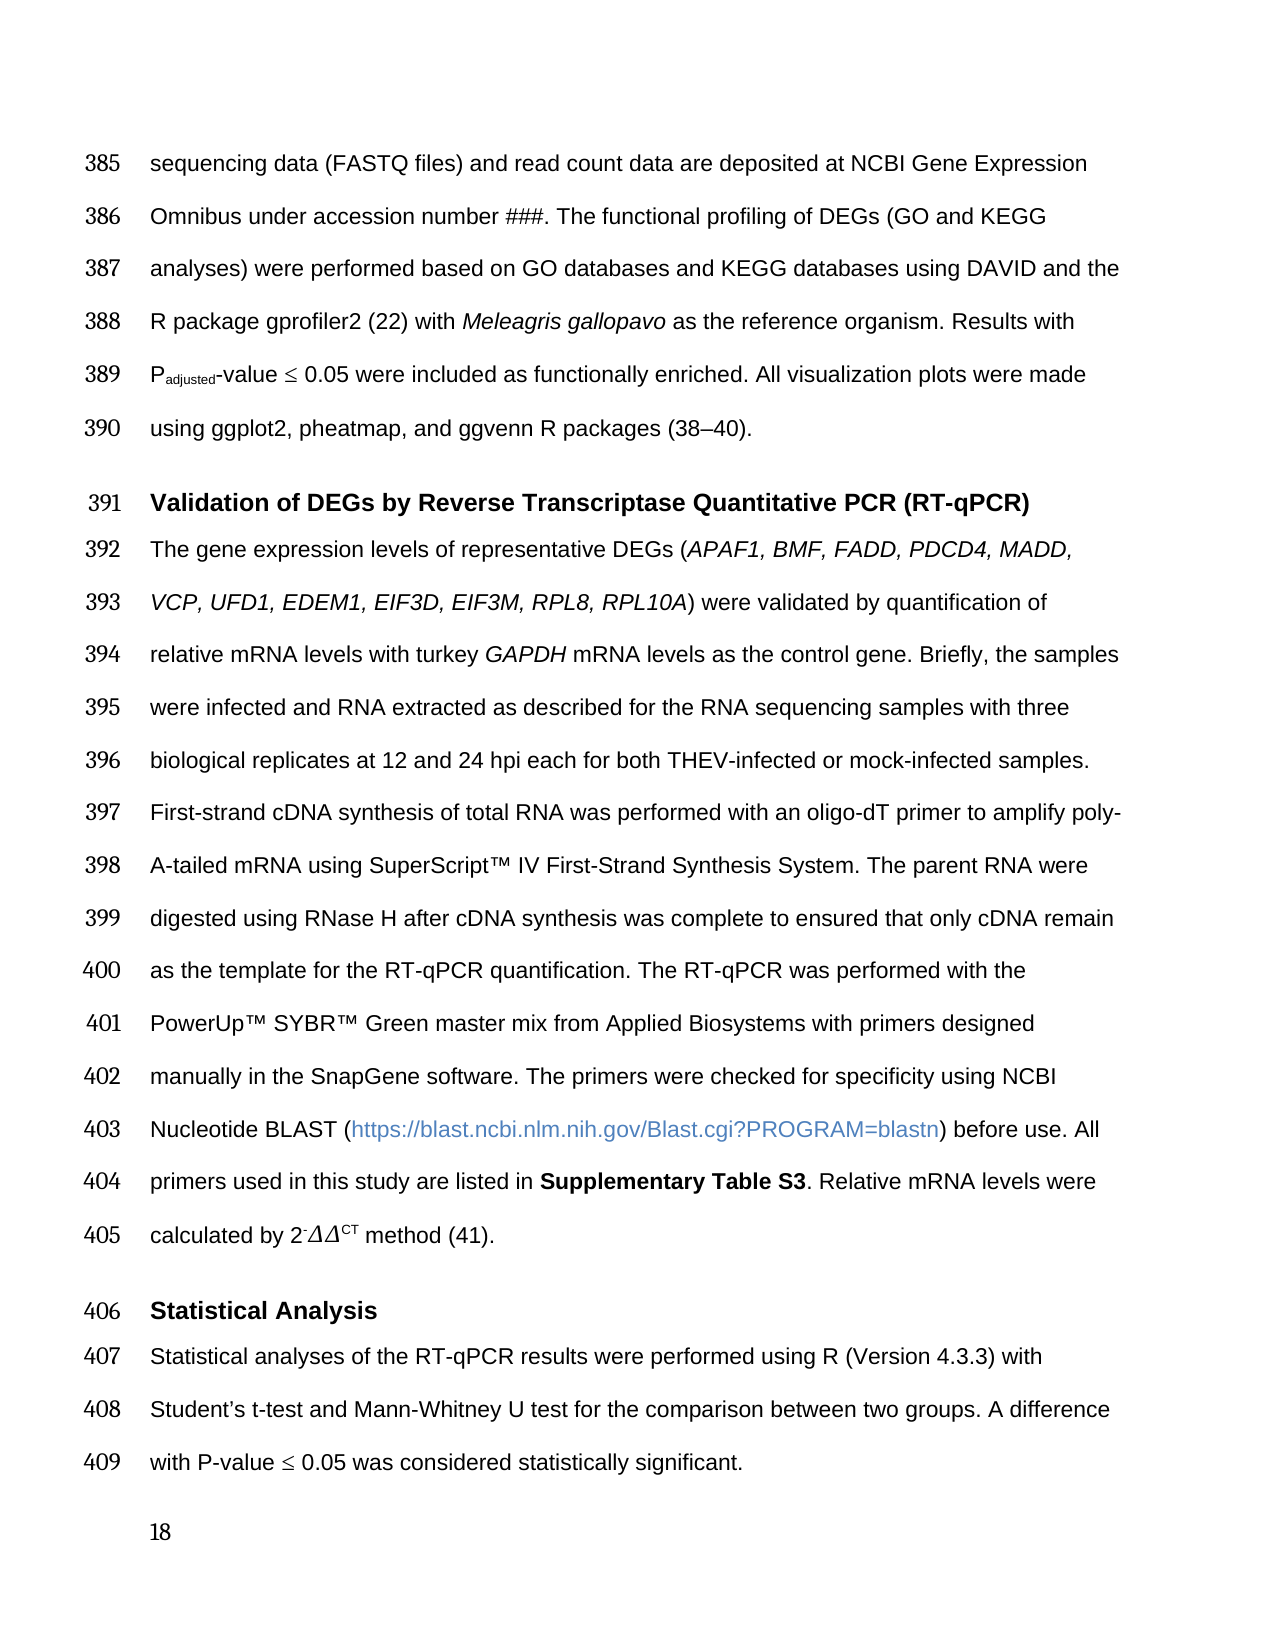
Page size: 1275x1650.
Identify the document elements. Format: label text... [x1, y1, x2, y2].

text The gene expression levels of representative DEGs (APAF1, BMF, FADD, PDCD4, MADD, VCP, UFD1, EDEM1, EIF3D, EIF3M, RPL8, RPL10A) were validated by quantification of relative mRNA levels with turkey GAPDH mRNA levels as the control gene. Briefly, the samples were infected and RNA extracted as described for the RNA sequencing samples with three biological replicates at 12 and 24 hpi each for both THEV-infected or mock-infected samples. First-strand cDNA synthesis of total RNA was performed with an oligo-dT primer to amplify poly-A-tailed mRNA using SuperScript™ IV First-Strand Synthesis System. The parent RNA were digested using RNase H after cDNA synthesis was complete to ensured that only cDNA remain as the template for the RT-qPCR quantification. The RT-qPCR was performed with the PowerUp™ SYBR™ Green master mix from Applied Biosystems with primers designed manually in the SnapGene software. The primers were checked for specificity using NCBI Nucleotide BLAST (https://blast.ncbi.nlm.nih.gov/Blast.cgi?PROGRAM=blastn) before use. All primers used in this study are listed in Supplementary Table S3. Relative mRNA levels were calculated by 2-CT method (41). [150, 536, 1125, 1249]
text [150, 150, 1125, 441]
subtitle Validation of DEGs by Reverse Transcriptase Quantitative PCR (RT-qPCR) [150, 488, 1125, 517]
text Statistical analyses of the RT-qPCR results were performed using R (Version 4.3.3) with Student’s t-test and Mann-Whitney U test for the comparison between two groups. A difference with P-value 0.05 was considered statistically significant. [150, 1343, 1125, 1476]
subtitle Statistical Analysis [150, 1296, 1125, 1324]
